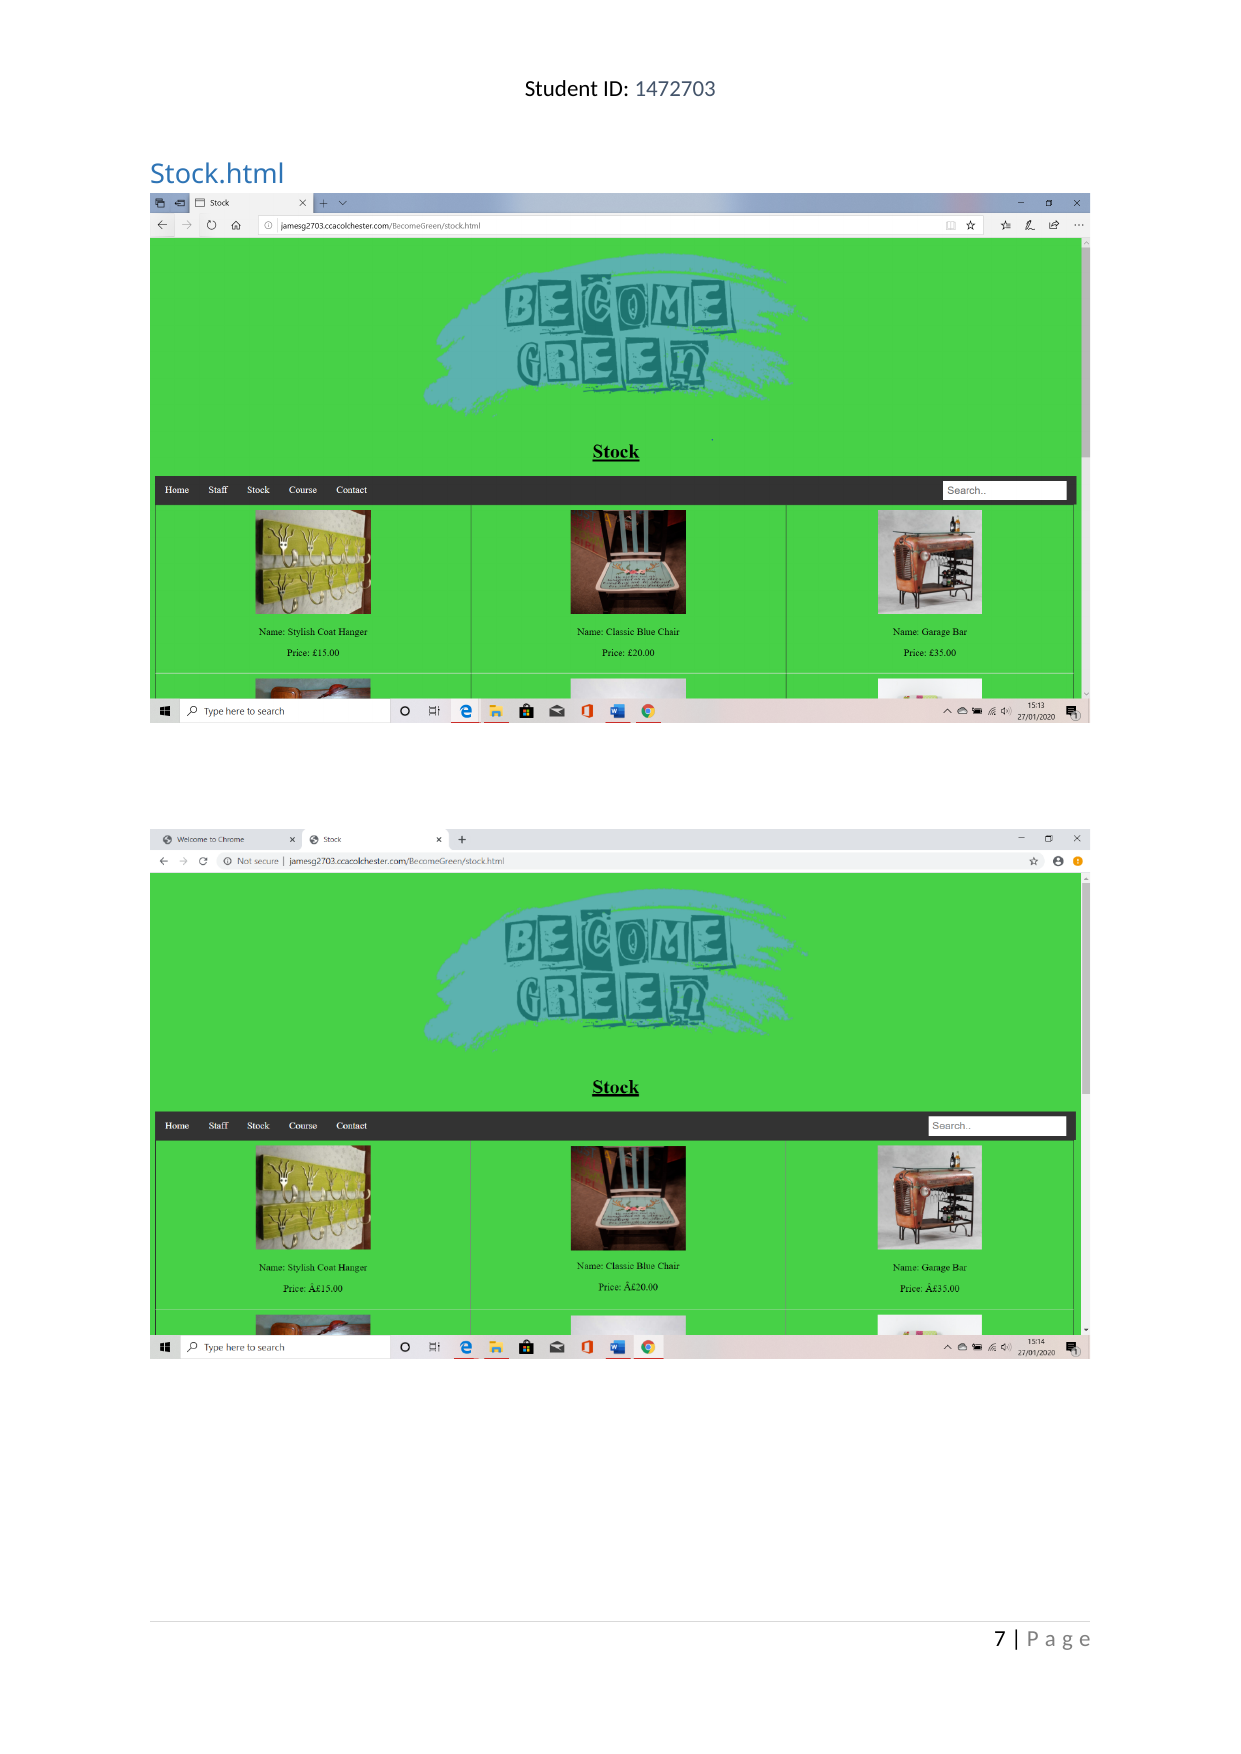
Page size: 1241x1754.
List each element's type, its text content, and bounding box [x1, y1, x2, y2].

picture [150, 829, 1091, 1359]
subtitle Stock.html [150, 154, 1090, 191]
picture [150, 193, 1091, 723]
